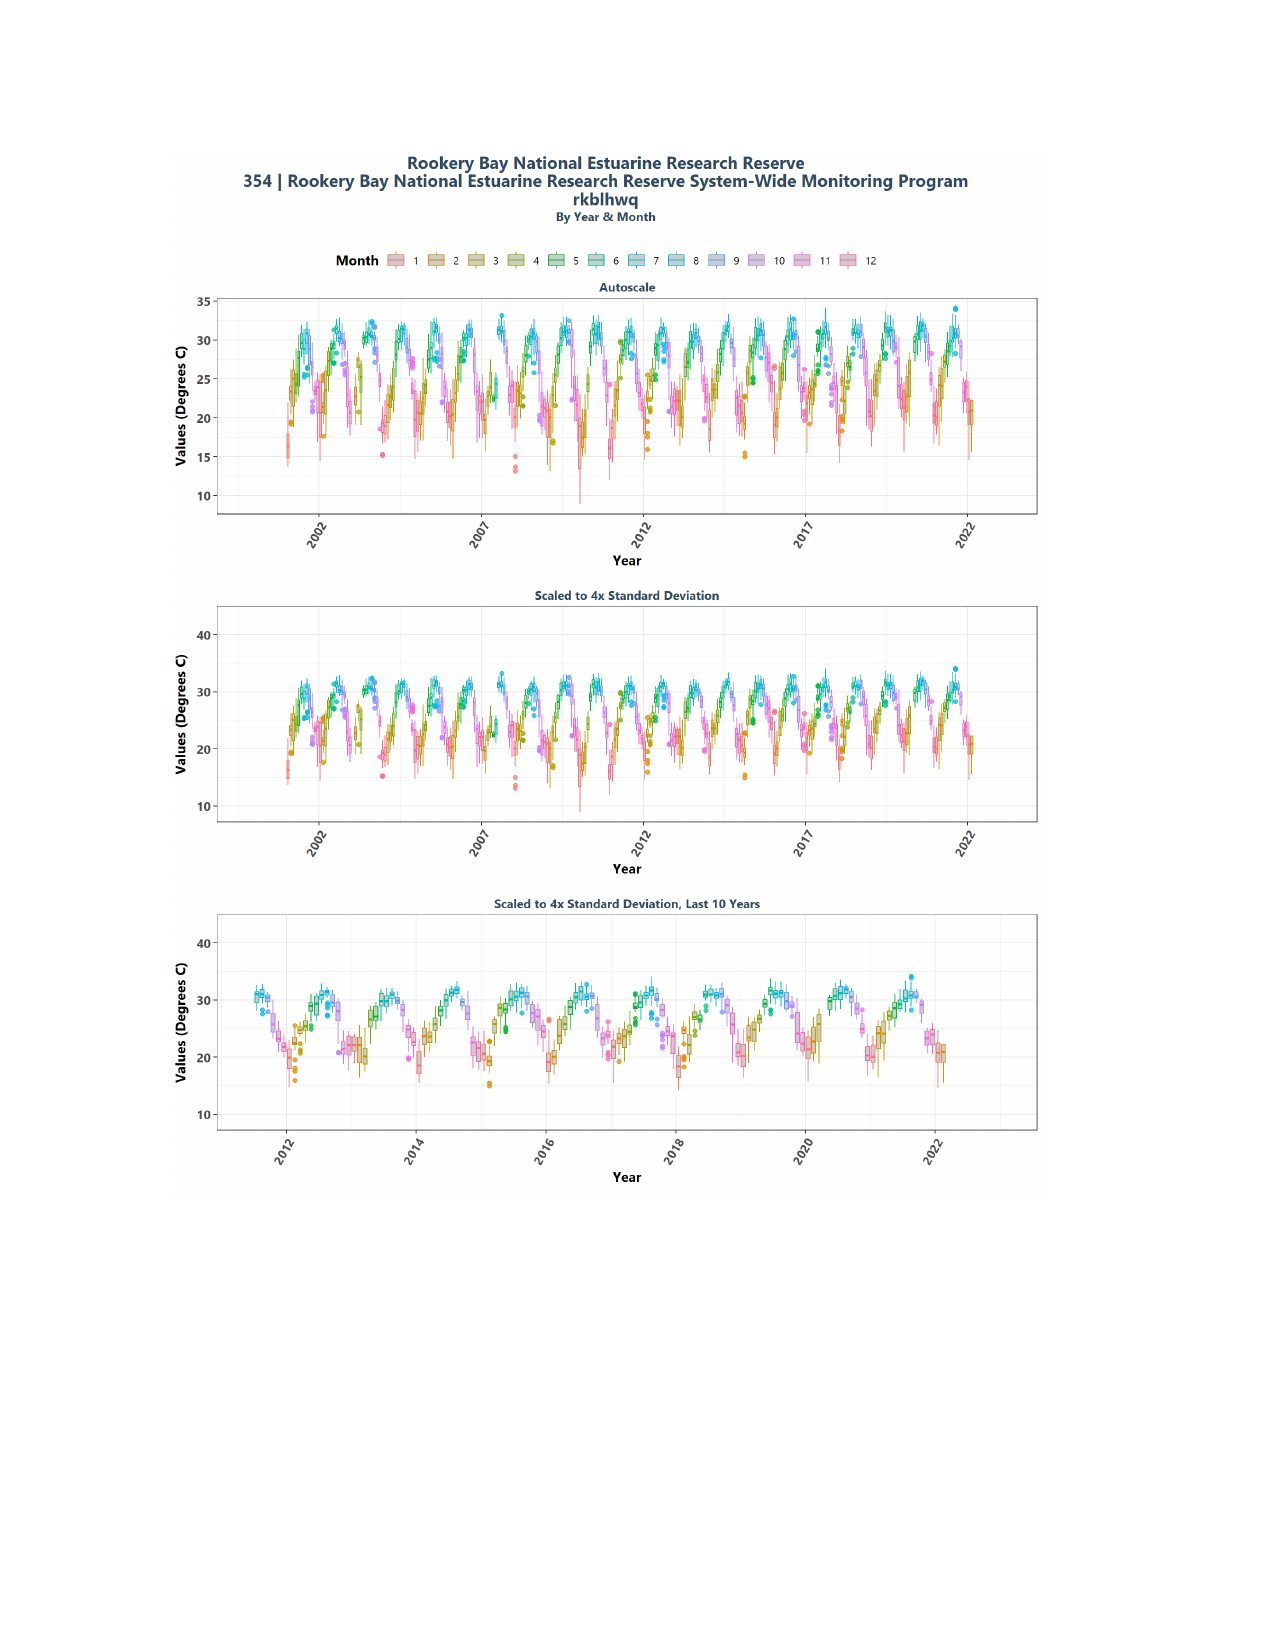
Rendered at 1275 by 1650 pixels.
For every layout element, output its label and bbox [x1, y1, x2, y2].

picture [168, 150, 1044, 1200]
